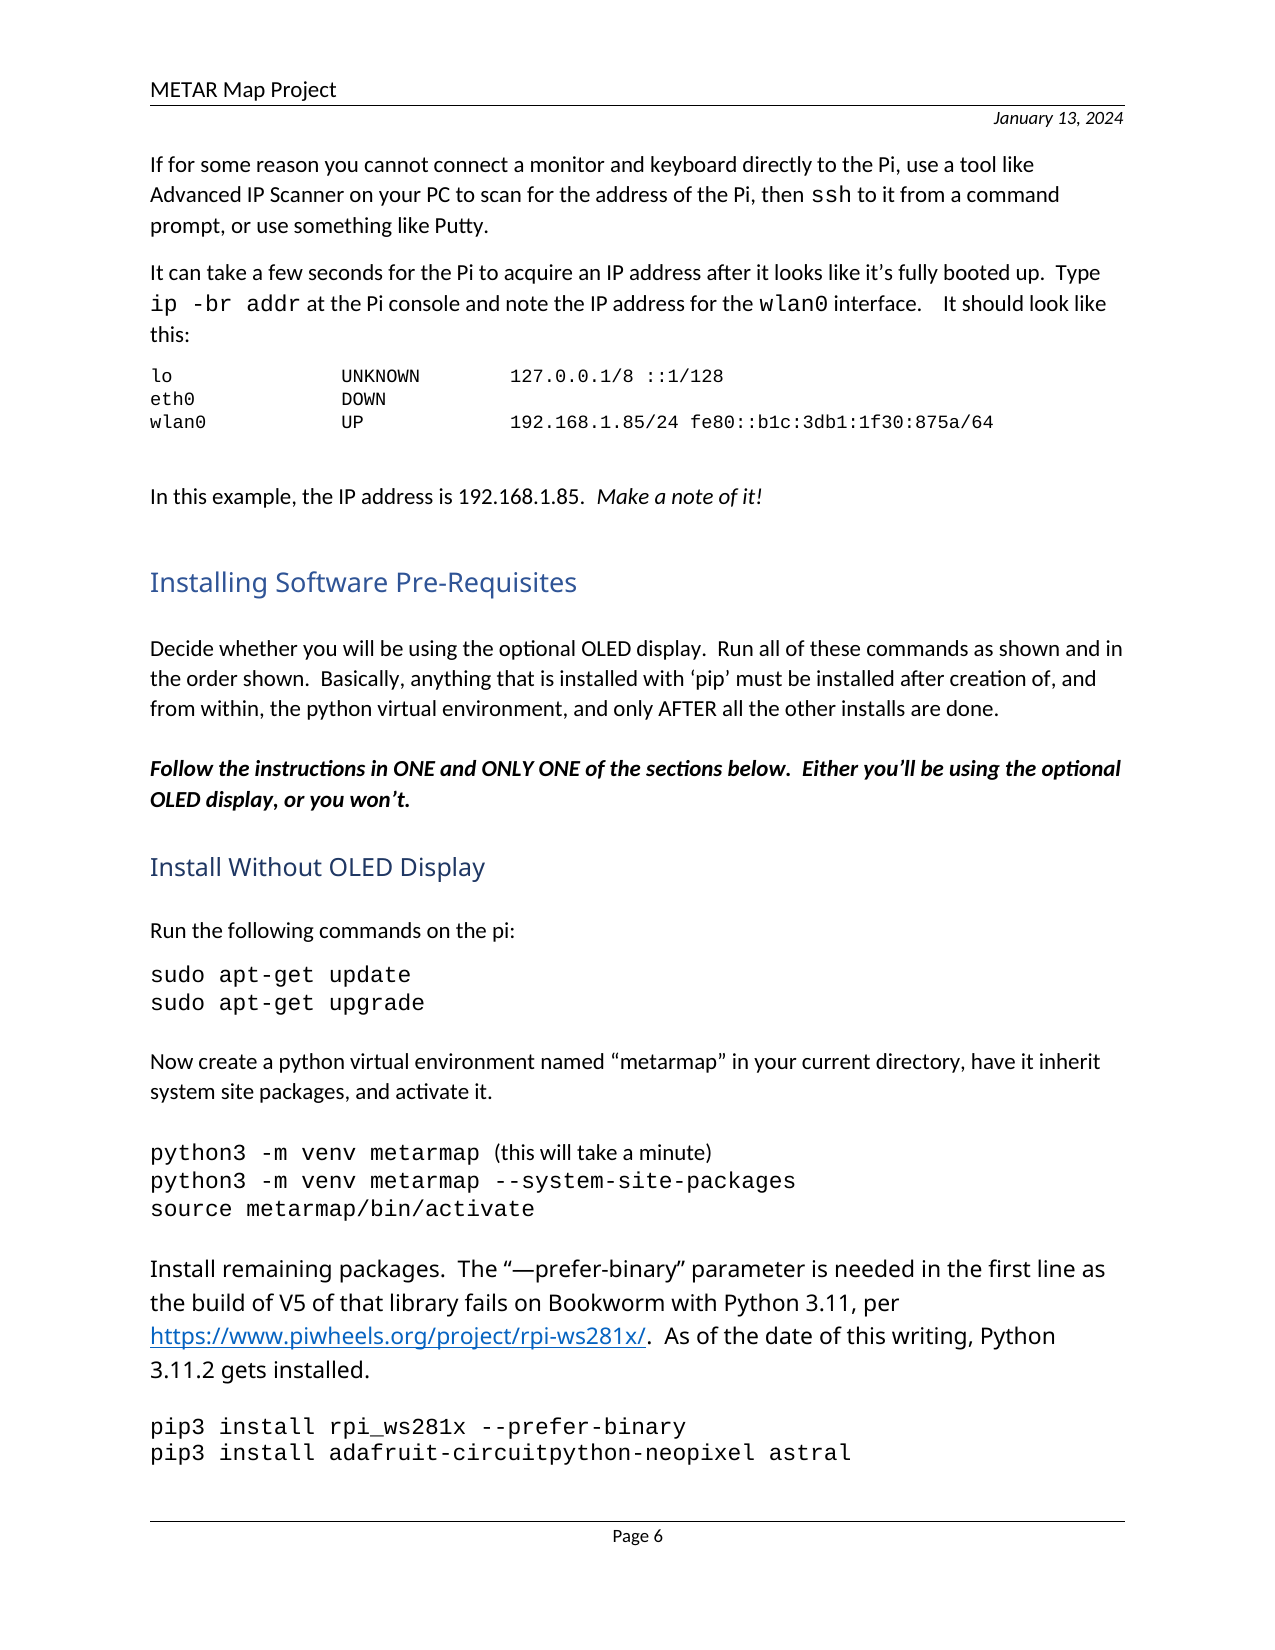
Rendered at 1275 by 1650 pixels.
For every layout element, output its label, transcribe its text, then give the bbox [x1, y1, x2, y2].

text Run the following commands on the pi: [150, 916, 1125, 944]
text If for some reason you cannot connect a monitor and keyboard directly to the Pi, use a tool like Advanced IP Scanner on your PC to scan for the address of the Pi, then ssh to it from a command prompt, or use something like Putty. [150, 150, 1125, 239]
text python3 -m venv metarmap --system-site-packages [150, 1169, 1125, 1195]
text pip3 install adafruit-circuitpython-neopixel astral [150, 1442, 1125, 1468]
text Install remaining packages. The “—prefer-binary” parameter is needed in the first line as the build of V5 of that library fails on Bookworm with Python 3.11, per https://www.piwheels.org/project/rpi-ws281x/. As of the date of this writing, Python 3.11.2 gets installed. [150, 1253, 1125, 1385]
text Follow the instructions in ONE and ONLY ONE of the sections below. Either you’ll be using the optional OLED display, or you won’t. [150, 754, 1125, 813]
text Decide whether you will be using the optional OLED display. Run all of these commands as shown and in the order shown. Basically, anything that is installed with ‘pip’ must be installed after creation of, and from within, the python virtual environment, and only AFTER all the other installs are done. [150, 634, 1125, 722]
subtitle Installing Software Pre-Requisites [150, 564, 1125, 601]
text Now create a python virtual environment named “metarmap” in your current directory, have it inherit system site packages, and activate it. [150, 1047, 1125, 1105]
text lo UNKNOWN 127.0.0.1/8 ::1/128 [150, 367, 1125, 388]
text pip3 install rpi_ws281x --prefer-binary [150, 1416, 1125, 1442]
text sudo apt-get upgrade [150, 991, 1125, 1017]
text source metarmap/bin/activate [150, 1197, 1125, 1223]
text It can take a few seconds for the Pi to acquire an IP address after it looks like it’s fully booted up. Type ip -br addr at the Pi console and note the IP address for the wlan0 interface. It should look like this: [150, 258, 1125, 348]
subtitle Install Without OLED Display [150, 849, 1125, 883]
text sudo apt-get update [150, 963, 1125, 989]
text python3 -m venv metarmap (this will take a minute) [150, 1138, 1125, 1167]
text wlan0 UP 192.168.1.85/24 fe80::b1c:3db1:1f30:875a/64 [150, 413, 1125, 434]
text In this example, the IP address is 192.168.1.85. Make a note of it! [150, 482, 1125, 511]
text eth0 DOWN [150, 390, 1125, 411]
